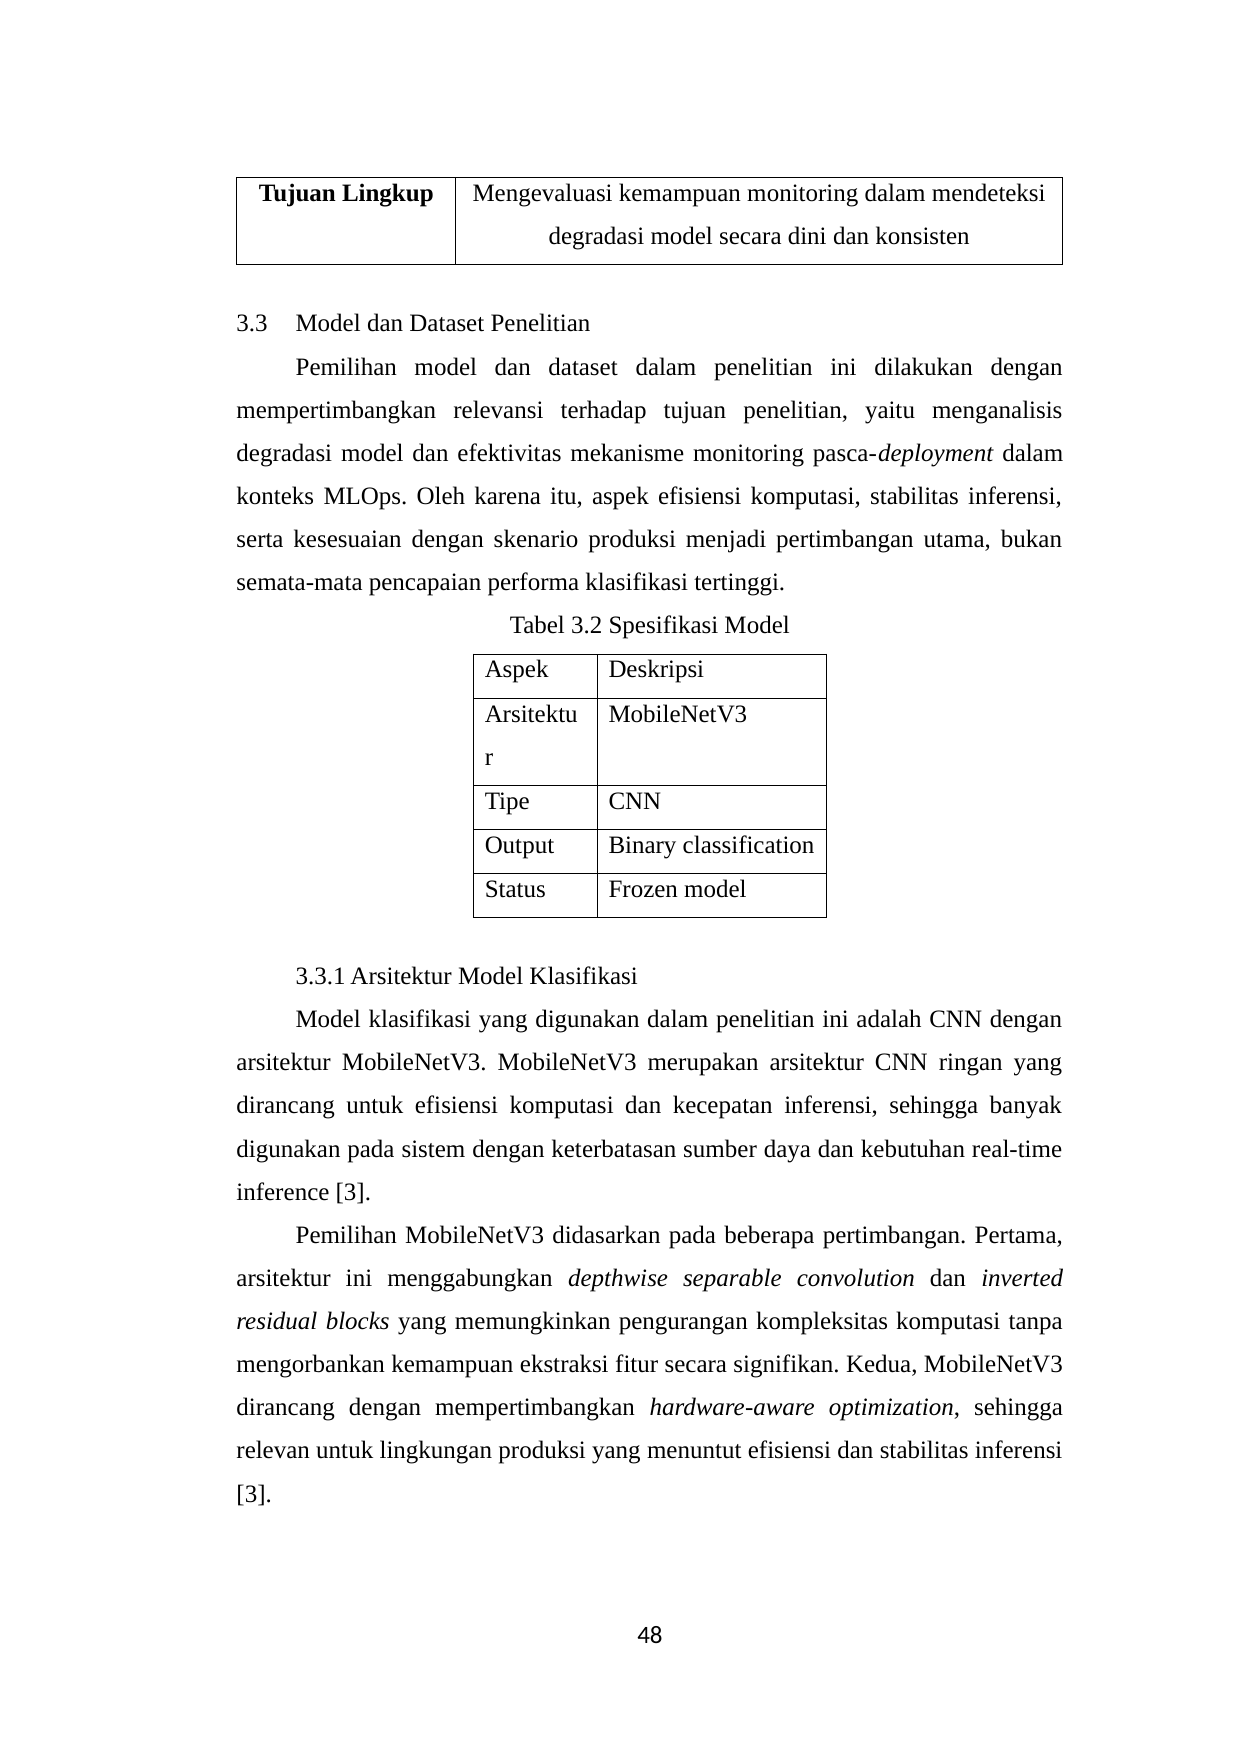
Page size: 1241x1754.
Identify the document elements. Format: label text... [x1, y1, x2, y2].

text 3.3.1 Arsitektur Model Klasifikasi [236, 961, 1063, 990]
table_header Deskripsi [598, 655, 826, 698]
table_cell Output [474, 830, 597, 873]
subtitle 3.3 Model dan Dataset Penelitian [236, 308, 1063, 337]
table_cell Arsitektur [474, 699, 597, 785]
table_cell Tipe [474, 786, 597, 829]
table_header Aspek [474, 655, 597, 698]
table_cell CNN [598, 786, 826, 829]
table_cell Binary classification [598, 830, 826, 873]
text Tabel 3.2 Spesifikasi Model [236, 610, 1063, 639]
table_cell Status [474, 874, 597, 917]
text Model klasifikasi yang digunakan dalam penelitian ini adalah CNN dengan arsitektur MobileNetV3. MobileNetV3 merupakan arsitektur CNN ringan yang dirancang untuk efisiensi komputasi dan kecepatan inferensi, sehingga banyak digunakan pada sistem dengan keterbatasan sumber daya dan kebutuhan real-time inference [3]. [236, 1004, 1063, 1206]
table_cell Tujuan Lingkup [237, 178, 455, 264]
table_cell Mengevaluasi kemampuan monitoring dalam mendeteksi degradasi model secara dini dan konsisten [456, 178, 1062, 264]
text Pemilihan model dan dataset dalam penelitian ini dilakukan dengan mempertimbangkan relevansi terhadap tujuan penelitian, yaitu menganalisis degradasi model dan efektivitas mekanisme monitoring pasca-deployment dalam konteks MLOps. Oleh karena itu, aspek efisiensi komputasi, stabilitas inferensi, serta kesesuaian dengan skenario produksi menjadi pertimbangan utama, bukan semata-mata pencapaian performa klasifikasi tertinggi. [236, 352, 1063, 596]
text Pemilihan MobileNetV3 didasarkan pada beberapa pertimbangan. Pertama, arsitektur ini menggabungkan depthwise separable convolution dan inverted residual blocks yang memungkinkan pengurangan kompleksitas komputasi tanpa mengorbankan kemampuan ekstraksi fitur secara signifikan. Kedua, MobileNetV3 dirancang dengan mempertimbangkan hardware-aware optimization, sehingga relevan untuk lingkungan produksi yang menuntut efisiensi dan stabilitas inferensi [3]. [236, 1220, 1063, 1507]
table_cell Frozen model [598, 874, 826, 917]
table_cell MobileNetV3 [598, 699, 826, 785]
